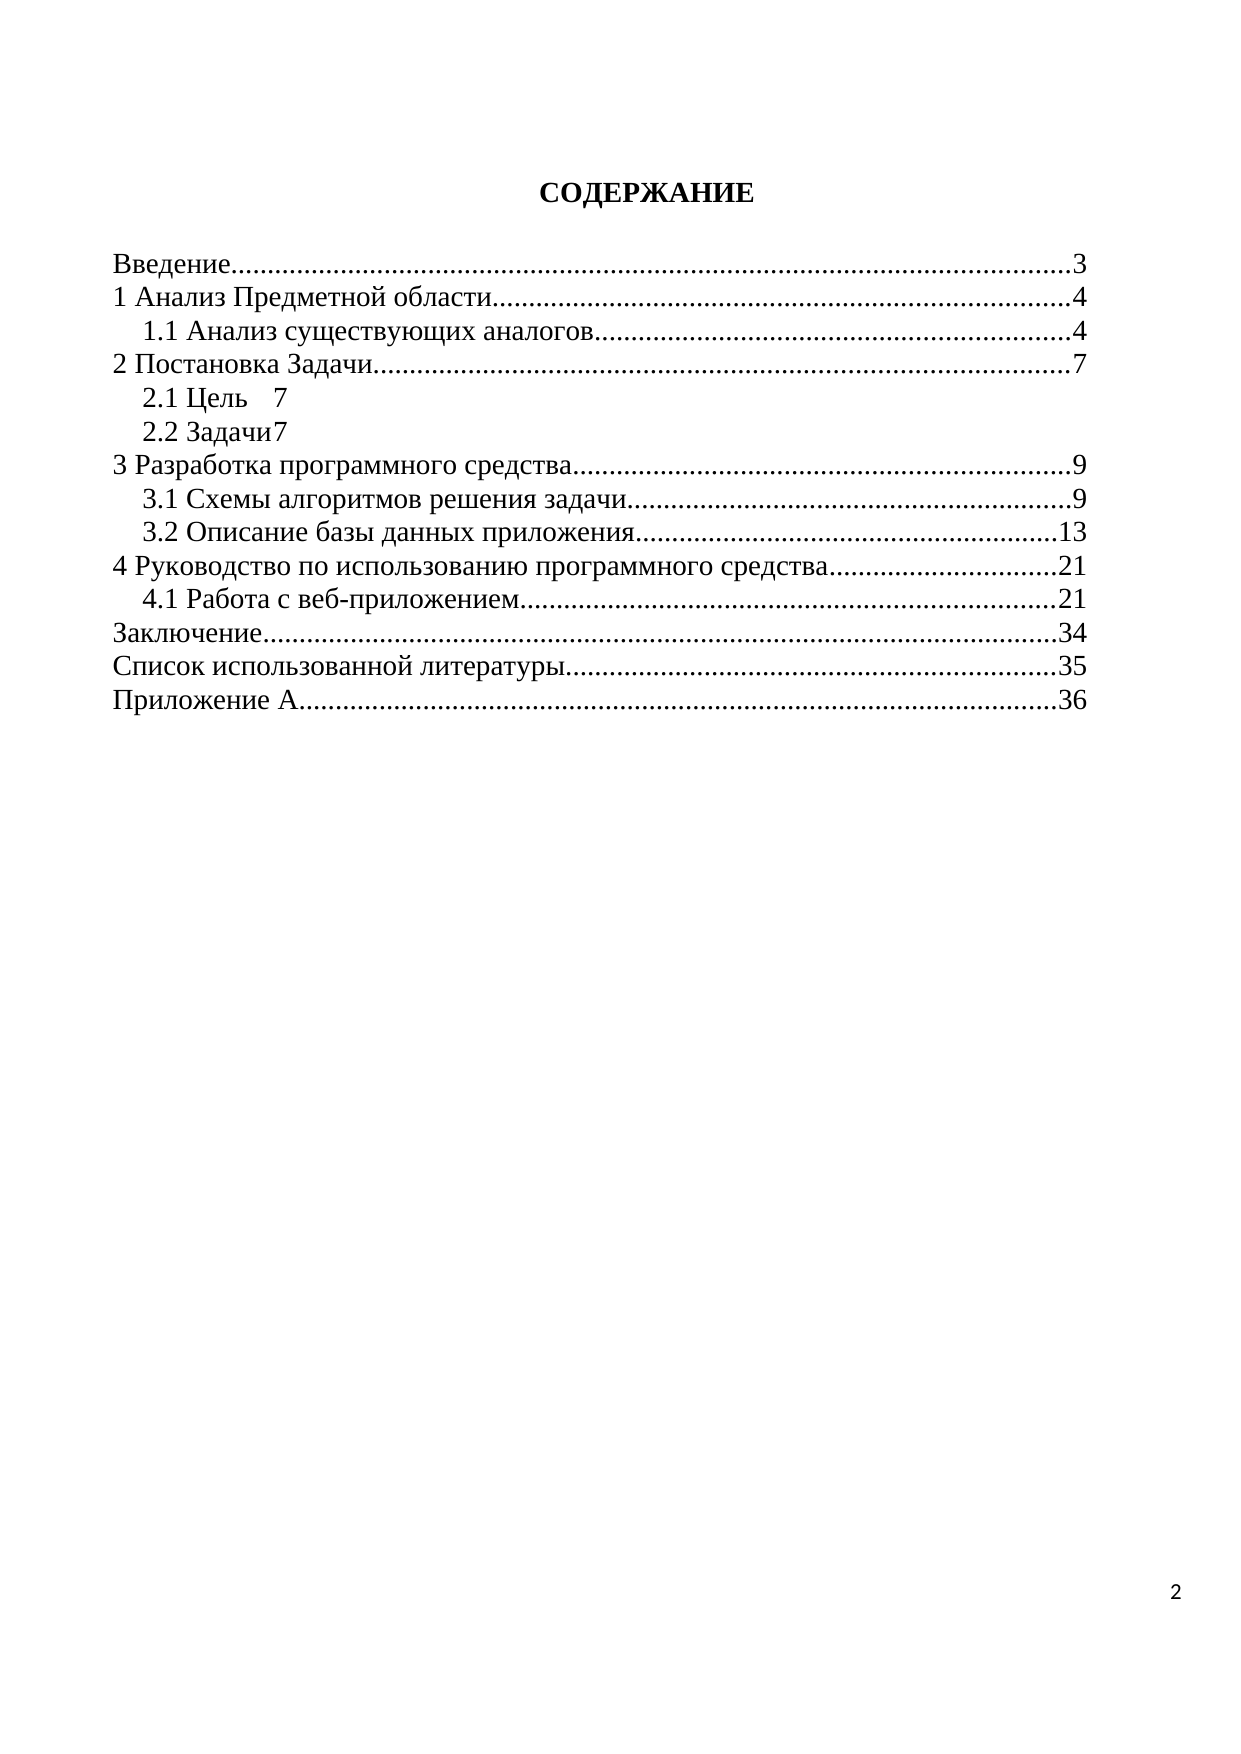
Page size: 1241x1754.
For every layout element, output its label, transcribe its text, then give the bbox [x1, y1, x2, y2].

text 3.2 Описание базы данных приложения 13 [142, 514, 1181, 548]
text Введение 3 [112, 246, 1181, 279]
text 3 Разработка программного средства 9 [112, 447, 1181, 481]
text 4.1 Работа с веб-приложением 21 [142, 581, 1181, 615]
text 2.1 Цель 7 [142, 380, 1181, 414]
text 2 Постановка Задачи 7 [112, 347, 1181, 380]
text Список использованной литературы 35 [112, 648, 1181, 682]
text 1 Анализ Предметной области 4 [112, 279, 1181, 313]
text Заключение 34 [112, 615, 1181, 648]
text 4 Руководство по использованию программного средства 21 [112, 548, 1181, 581]
text Приложение А 36 [112, 682, 1181, 716]
text 1.1 Анализ существующих аналогов. 4 [142, 313, 1181, 347]
text Содержание [112, 175, 1181, 208]
text 2.2 Задачи 7 [142, 414, 1181, 447]
text 3.1 Схемы алгоритмов решения задачи 9 [142, 481, 1181, 514]
